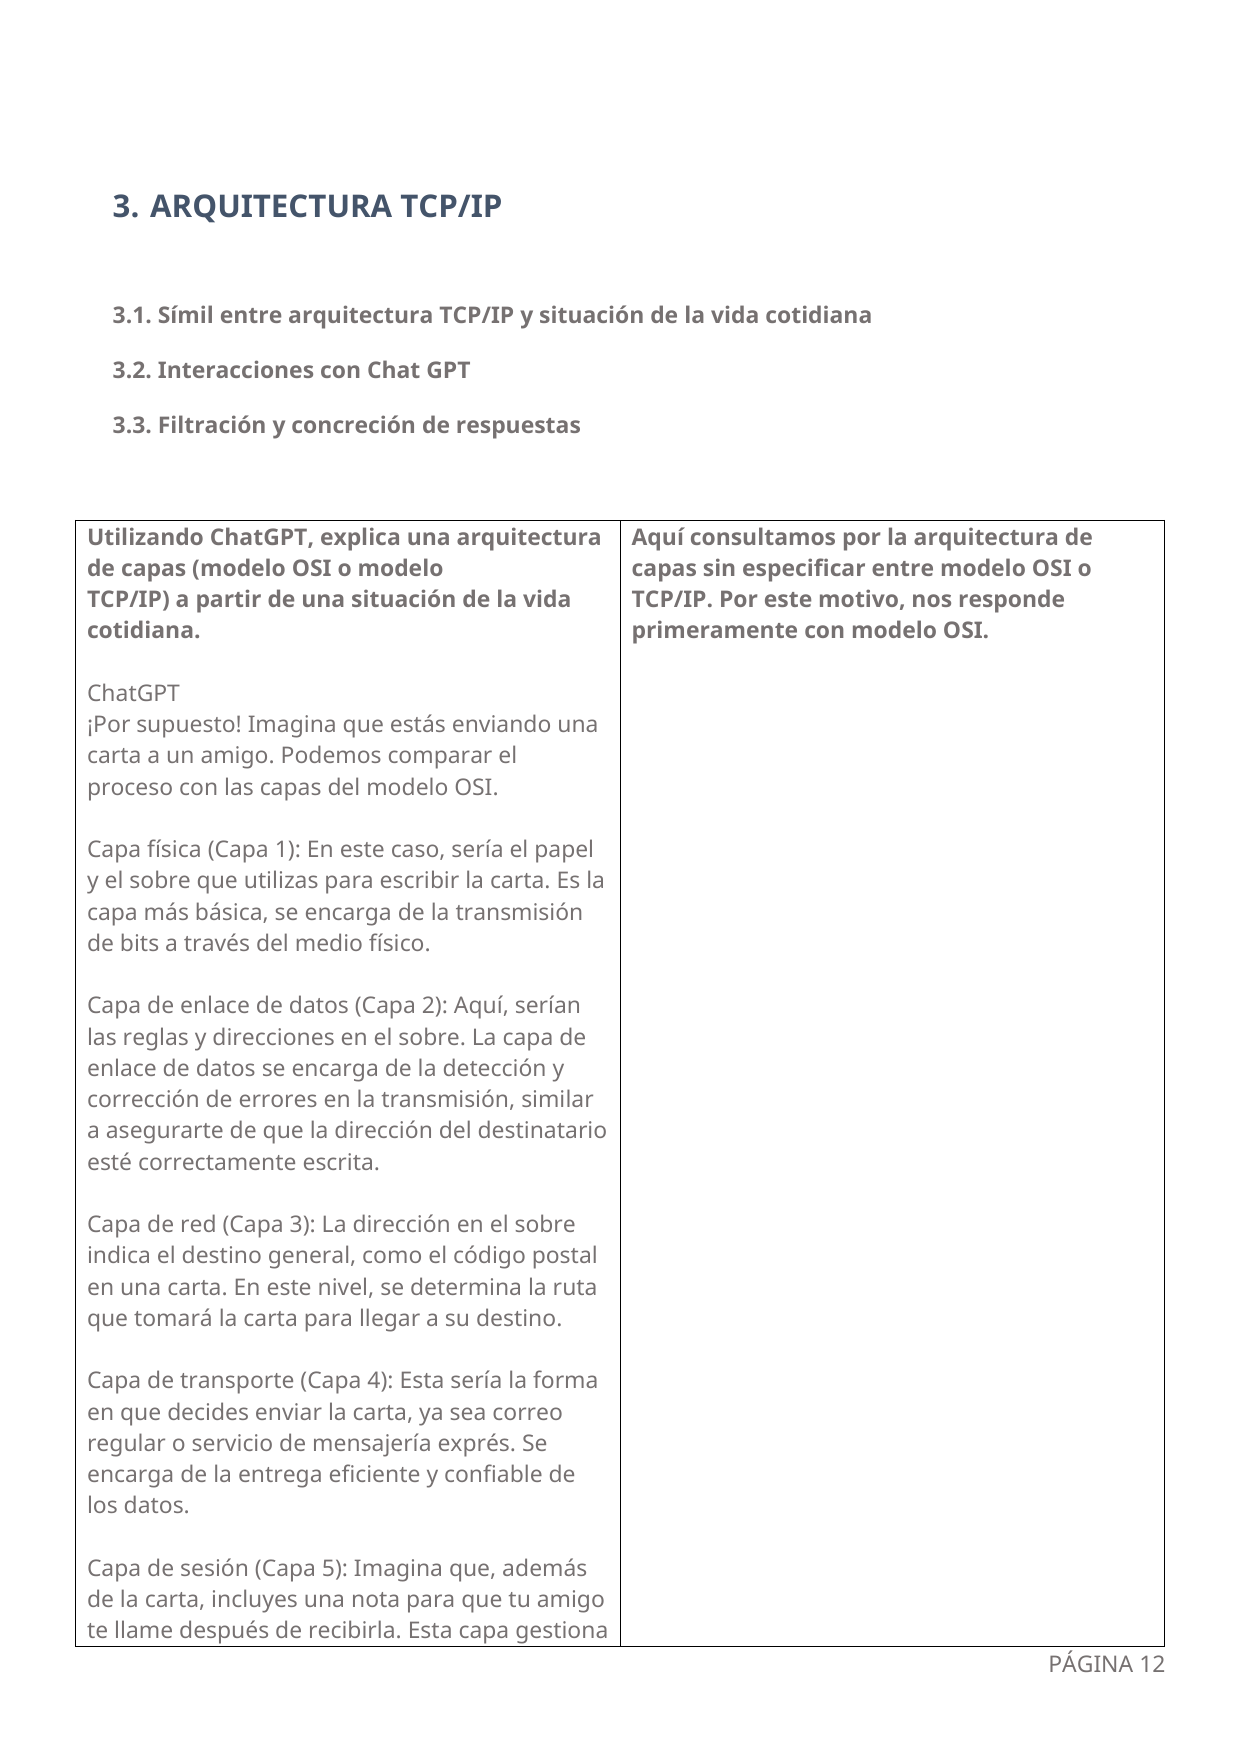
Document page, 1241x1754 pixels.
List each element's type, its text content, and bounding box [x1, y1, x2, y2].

text 3.3. Filtración y concreción de respuestas [75, 409, 1165, 441]
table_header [76, 521, 620, 1646]
text 3.2. Interacciones con Chat GPT [75, 354, 1165, 385]
text 3.1. Símil entre arquitectura TCP/IP y situación de la vida cotidiana [75, 299, 1165, 330]
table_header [621, 521, 1164, 1646]
subtitle Arquitectura tcp/ip [112, 184, 1165, 227]
